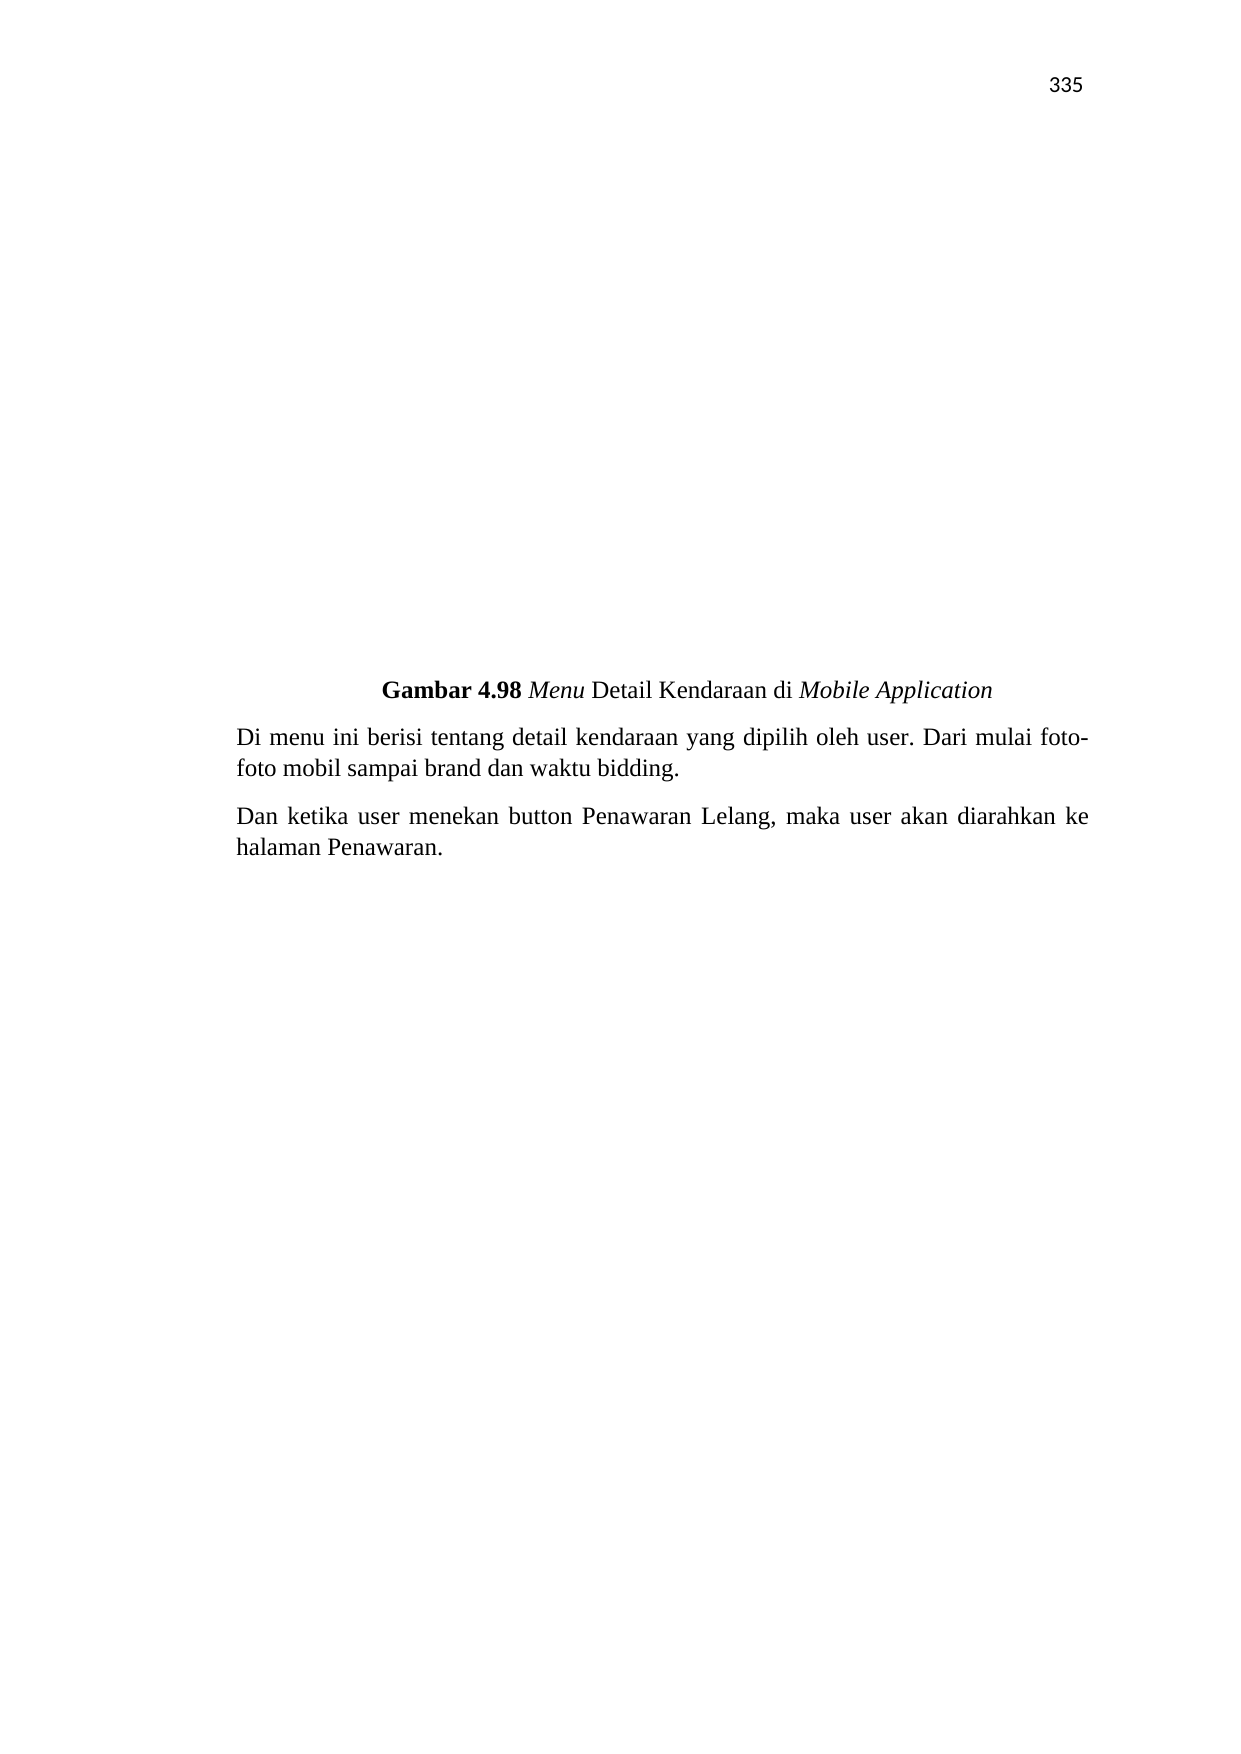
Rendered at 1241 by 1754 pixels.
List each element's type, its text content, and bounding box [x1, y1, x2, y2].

text Dan ketika user menekan button Penawaran Lelang, maka user akan diarahkan ke halaman Penawaran. [236, 801, 1090, 861]
text Di menu ini berisi tentang detail kendaraan yang dipilih oleh user. Dari mulai foto-foto mobil sampai brand dan waktu bidding. [236, 722, 1090, 782]
text Gambar 4.98 Menu Detail Kendaraan di Mobile Application [236, 675, 1090, 703]
